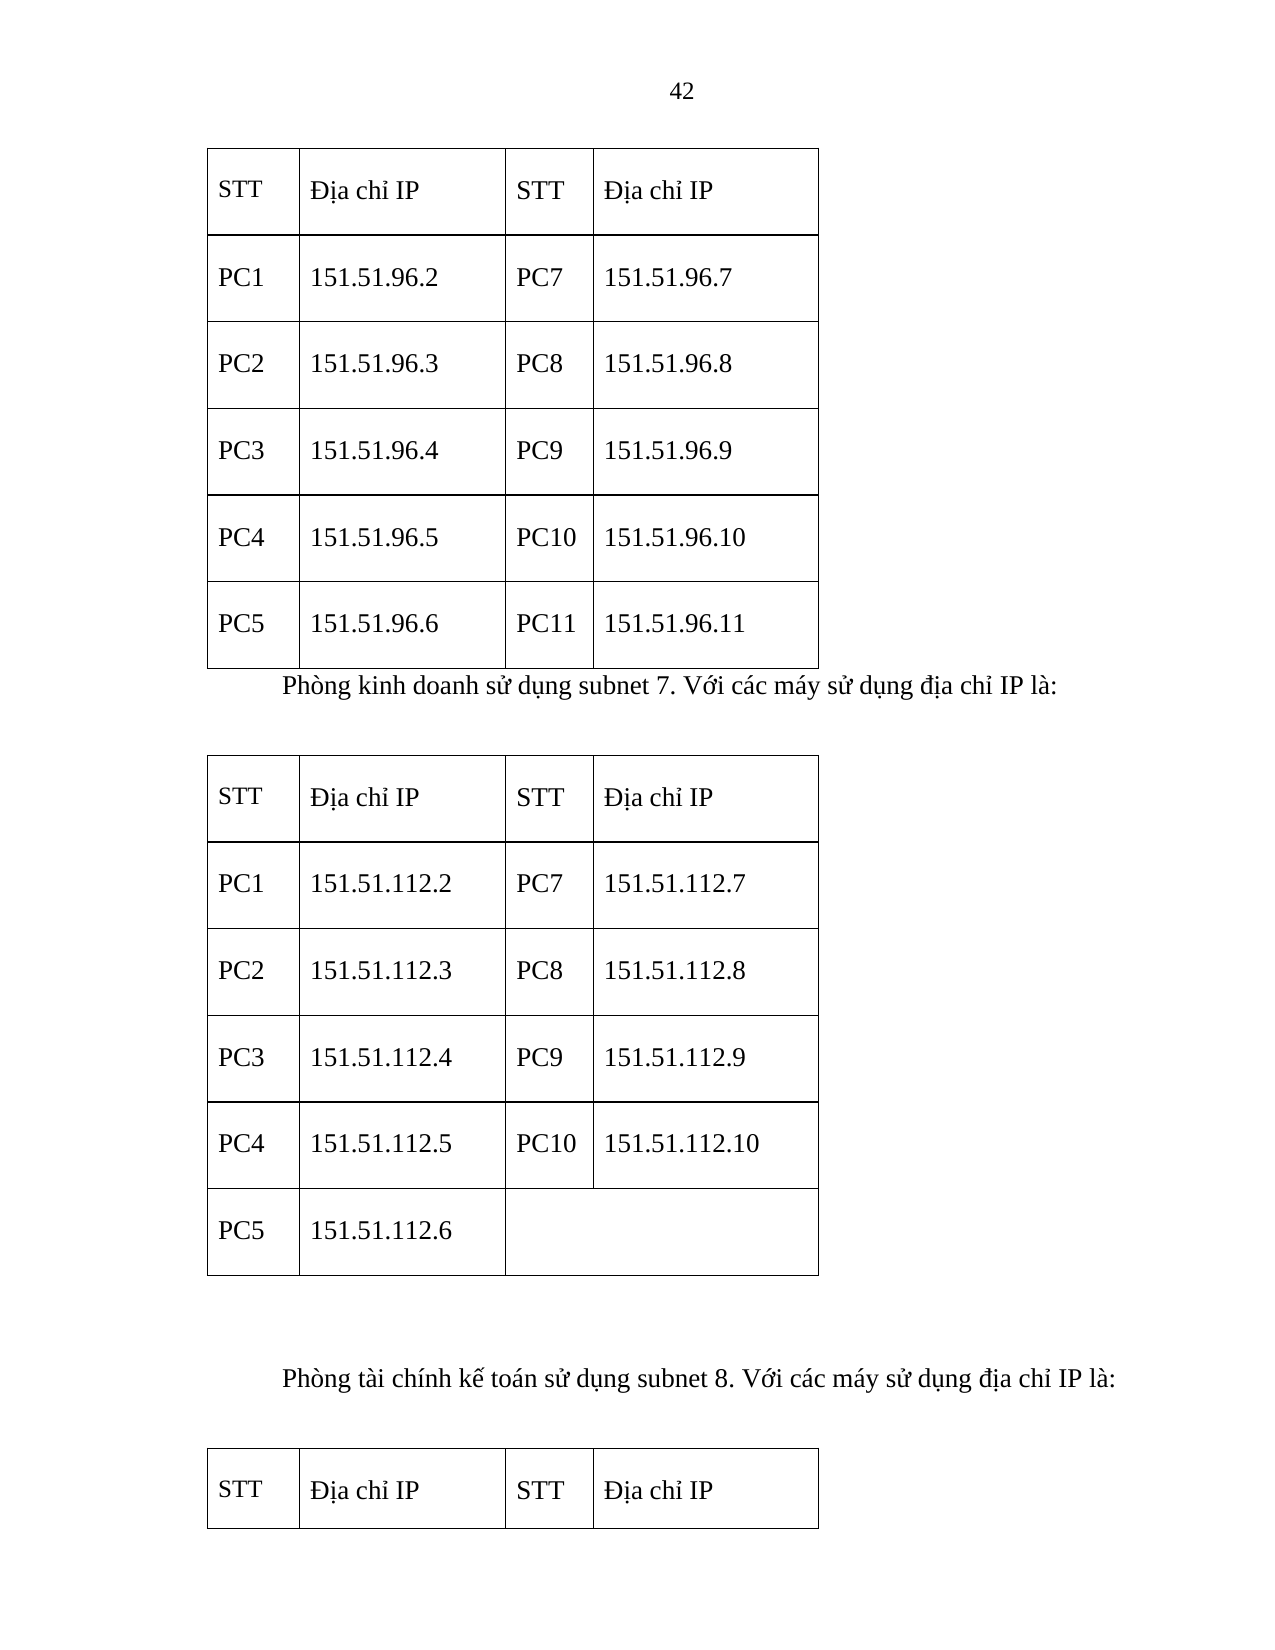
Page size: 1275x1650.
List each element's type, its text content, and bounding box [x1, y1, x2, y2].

text Phòng tài chính kế toán sử dụng subnet 8. Với các máy sử dụng địa chỉ IP là: [282, 1362, 1157, 1393]
text Phòng kinh doanh sử dụng subnet 7. Với các máy sử dụng địa chỉ IP là: [282, 669, 1157, 700]
